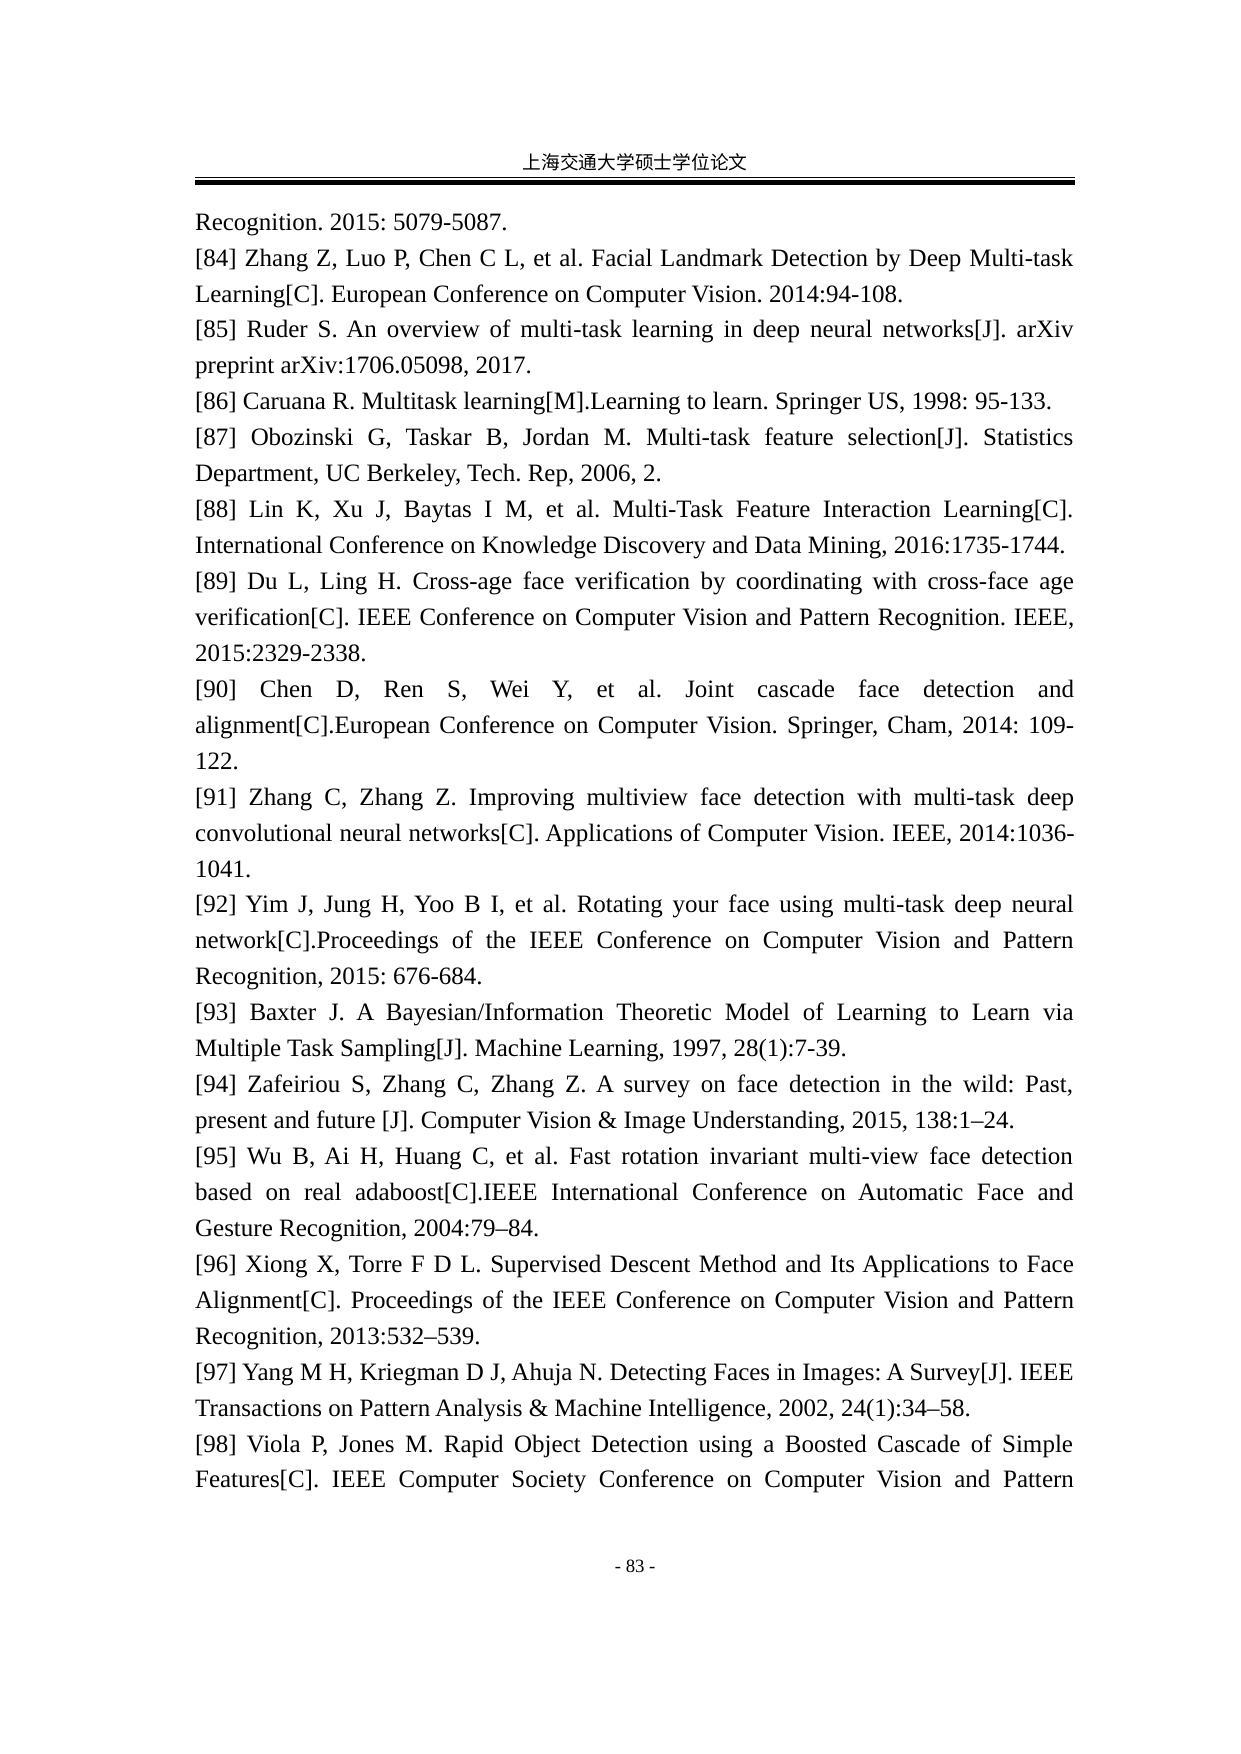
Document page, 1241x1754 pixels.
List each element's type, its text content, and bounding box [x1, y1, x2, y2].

text [94] Zafeiriou S, Zhang C, Zhang Z. A survey on face detection in the wild: Past, present and future [J]. Computer Vision & Image Understanding, 2015, 138:1–24. [195, 1069, 1075, 1134]
text [87] Obozinski G, Taskar B, Jordan M. Multi-task feature selection[J]. Statistics Department, UC Berkeley, Tech. Rep, 2006, 2. [195, 422, 1075, 487]
text [90] Chen D, Ren S, Wei Y, et al. Joint cascade face detection and alignment[C].European Conference on Computer Vision. Springer, Cham, 2014: 109-122. [195, 674, 1075, 774]
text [195, 207, 1075, 236]
text [84] Zhang Z, Luo P, Chen C L, et al. Facial Landmark Detection by Deep Multi-task Learning[C]. European Conference on Computer Vision. 2014:94-108. [195, 243, 1075, 307]
text [92] Yim J, Jung H, Yoo B I, et al. Rotating your face using multi-task deep neural network[C].Proceedings of the IEEE Conference on Computer Vision and Pattern Recognition, 2015: 676-684. [195, 889, 1075, 990]
text [97] Yang M H, Kriegman D J, Ahuja N. Detecting Faces in Images: A Survey[J]. IEEE Transactions on Pattern Analysis & Machine Intelligence, 2002, 24(1):34–58. [195, 1357, 1075, 1421]
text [195, 1429, 1075, 1493]
text [89] Du L, Ling H. Cross-age face verification by coordinating with cross-face age verification[C]. IEEE Conference on Computer Vision and Pattern Recognition. IEEE, 2015:2329-2338. [195, 566, 1075, 667]
text [96] Xiong X, Torre F D L. Supervised Descent Method and Its Applications to Face Alignment[C]. Proceedings of the IEEE Conference on Computer Vision and Pattern Recognition, 2013:532–539. [195, 1249, 1075, 1349]
text [93] Baxter J. A Bayesian/Information Theoretic Model of Learning to Learn via Multiple Task Sampling[J]. Machine Learning, 1997, 28(1):7-39. [195, 997, 1075, 1062]
text [88] Lin K, Xu J, Baytas I M, et al. Multi-Task Feature Interaction Learning[C]. International Conference on Knowledge Discovery and Data Mining, 2016:1735-1744. [195, 494, 1075, 559]
text [85] Ruder S. An overview of multi-task learning in deep neural networks[J]. arXiv preprint arXiv:1706.05098, 2017. [195, 314, 1075, 379]
text [91] Zhang C, Zhang Z. Improving multiview face detection with multi-task deep convolutional neural networks[C]. Applications of Computer Vision. IEEE, 2014:1036-1041. [195, 782, 1075, 882]
text [86] Caruana R. Multitask learning[M].Learning to learn. Springer US, 1998: 95-133. [195, 386, 1075, 415]
text [95] Wu B, Ai H, Huang C, et al. Fast rotation invariant multi-view face detection based on real adaboost[C].IEEE International Conference on Automatic Face and Gesture Recognition, 2004:79–84. [195, 1141, 1075, 1242]
